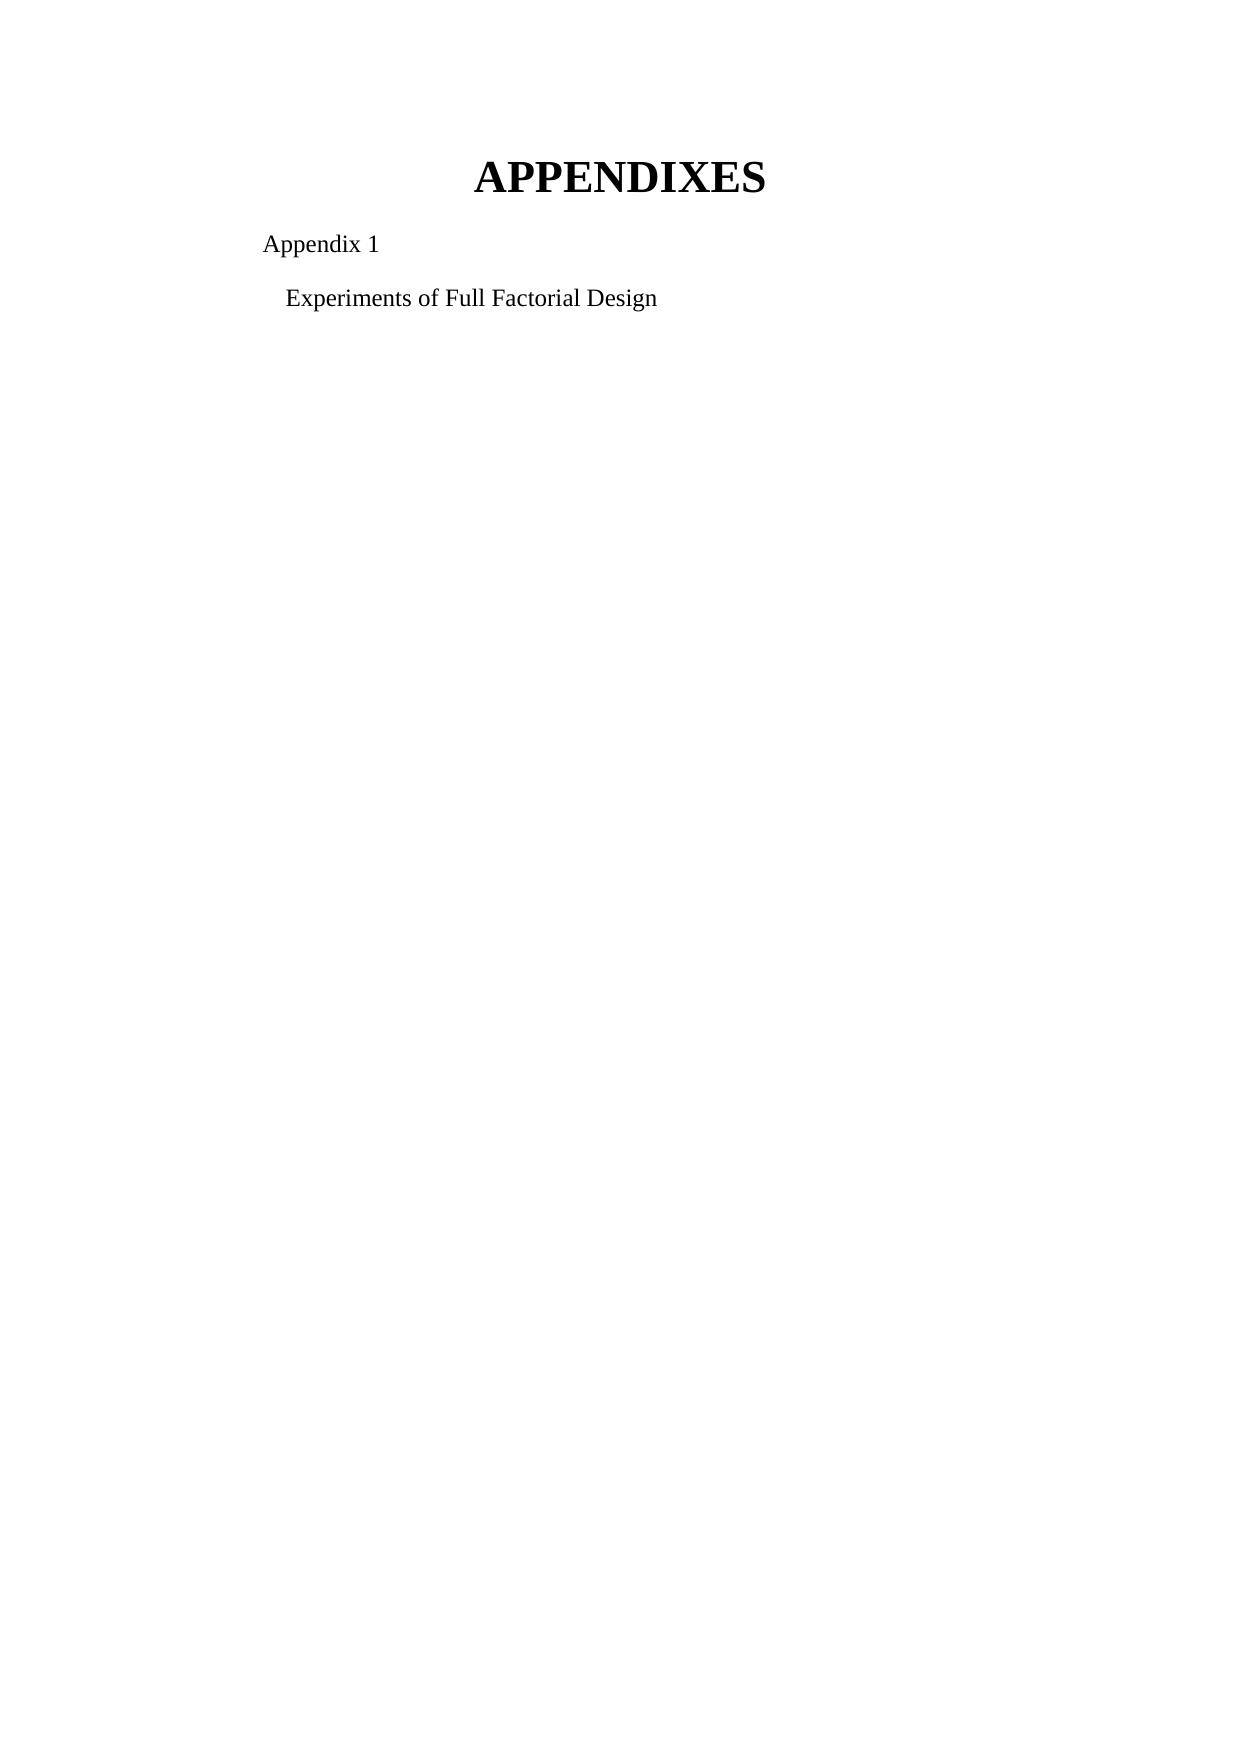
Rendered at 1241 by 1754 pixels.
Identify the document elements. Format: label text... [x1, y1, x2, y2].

subtitle appendixes [187, 150, 1053, 203]
text Experiments of Full Factorial Design [210, 283, 1053, 311]
text Appendix 1 [187, 229, 1053, 258]
